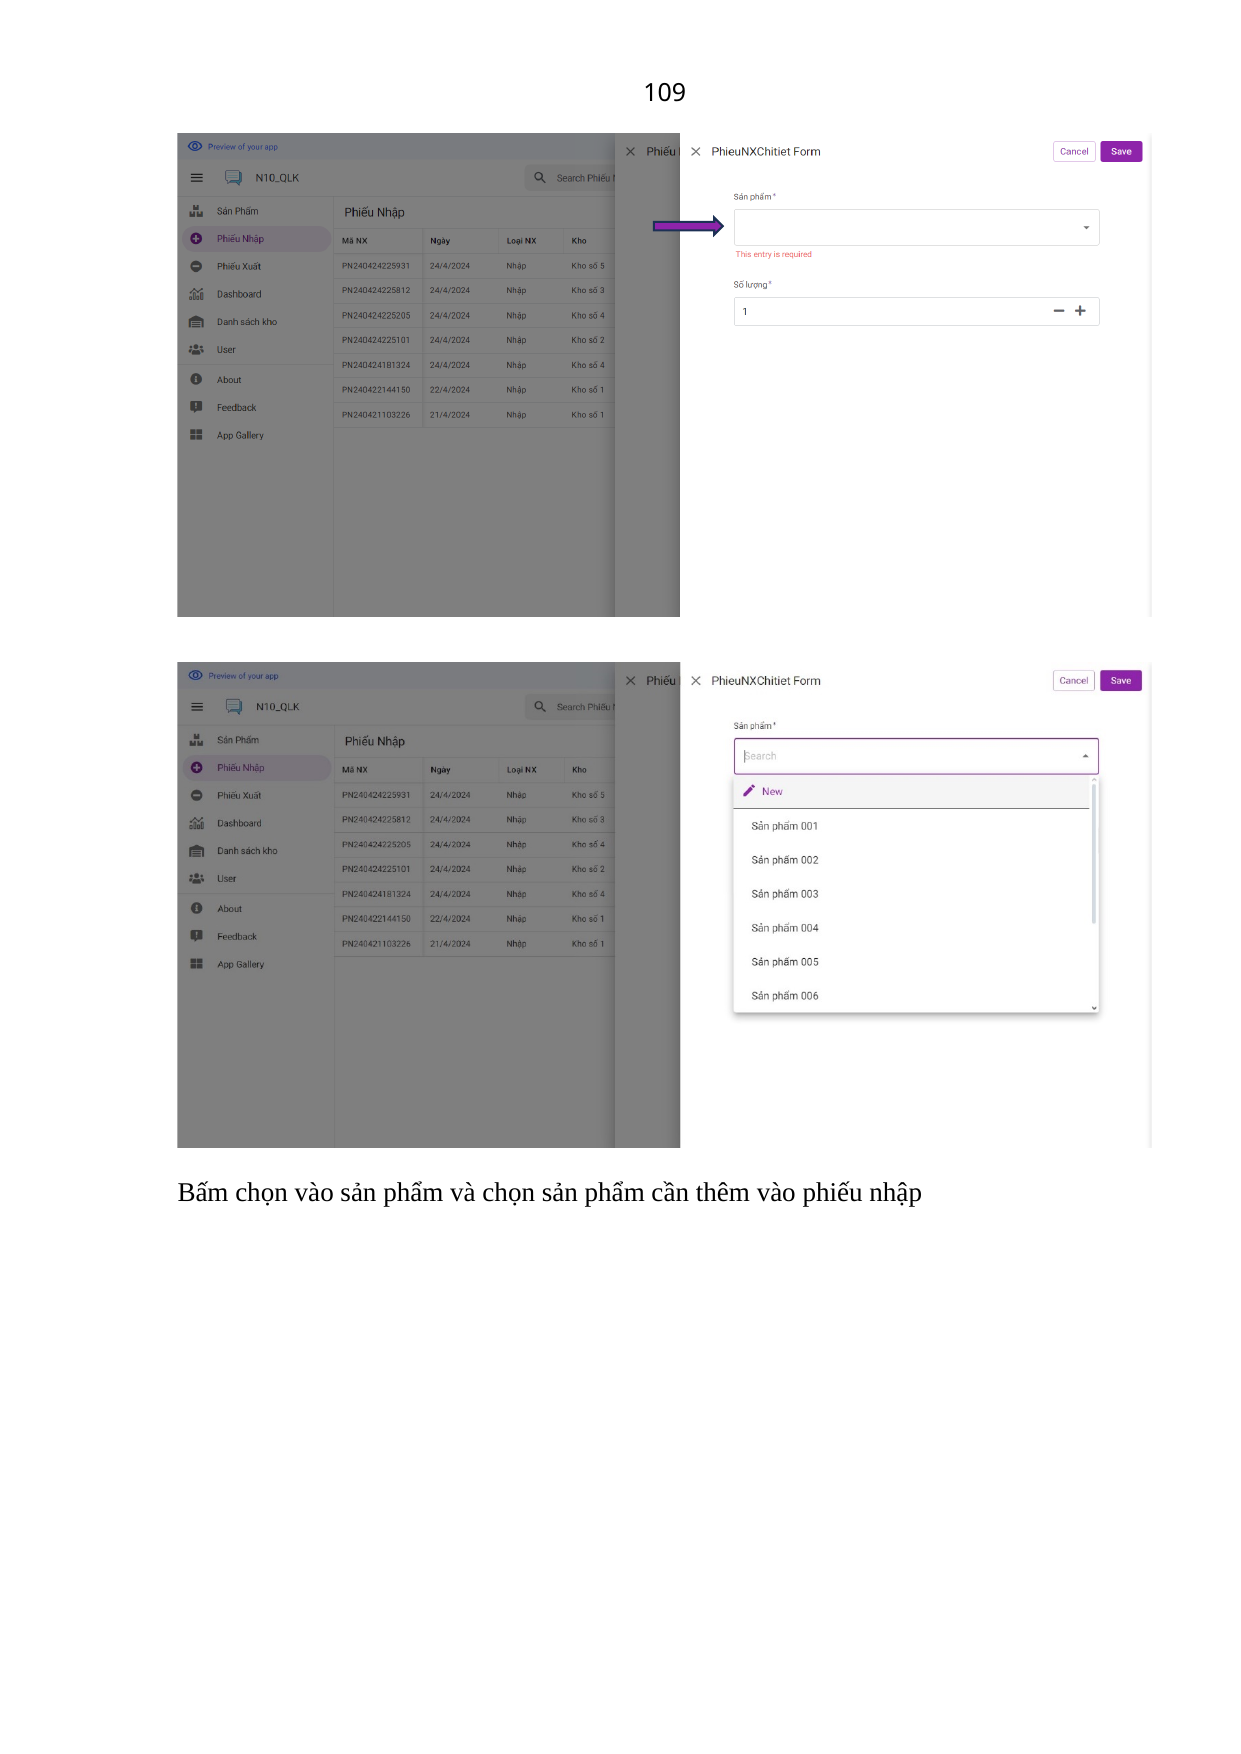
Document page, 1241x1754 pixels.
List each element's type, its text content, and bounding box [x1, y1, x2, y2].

picture [177, 662, 1152, 1148]
picture [177, 133, 1152, 617]
text Bấm chọn vào sản phẩm và chọn sản phẩm cần thêm vào phiếu nhập [177, 1177, 1152, 1208]
